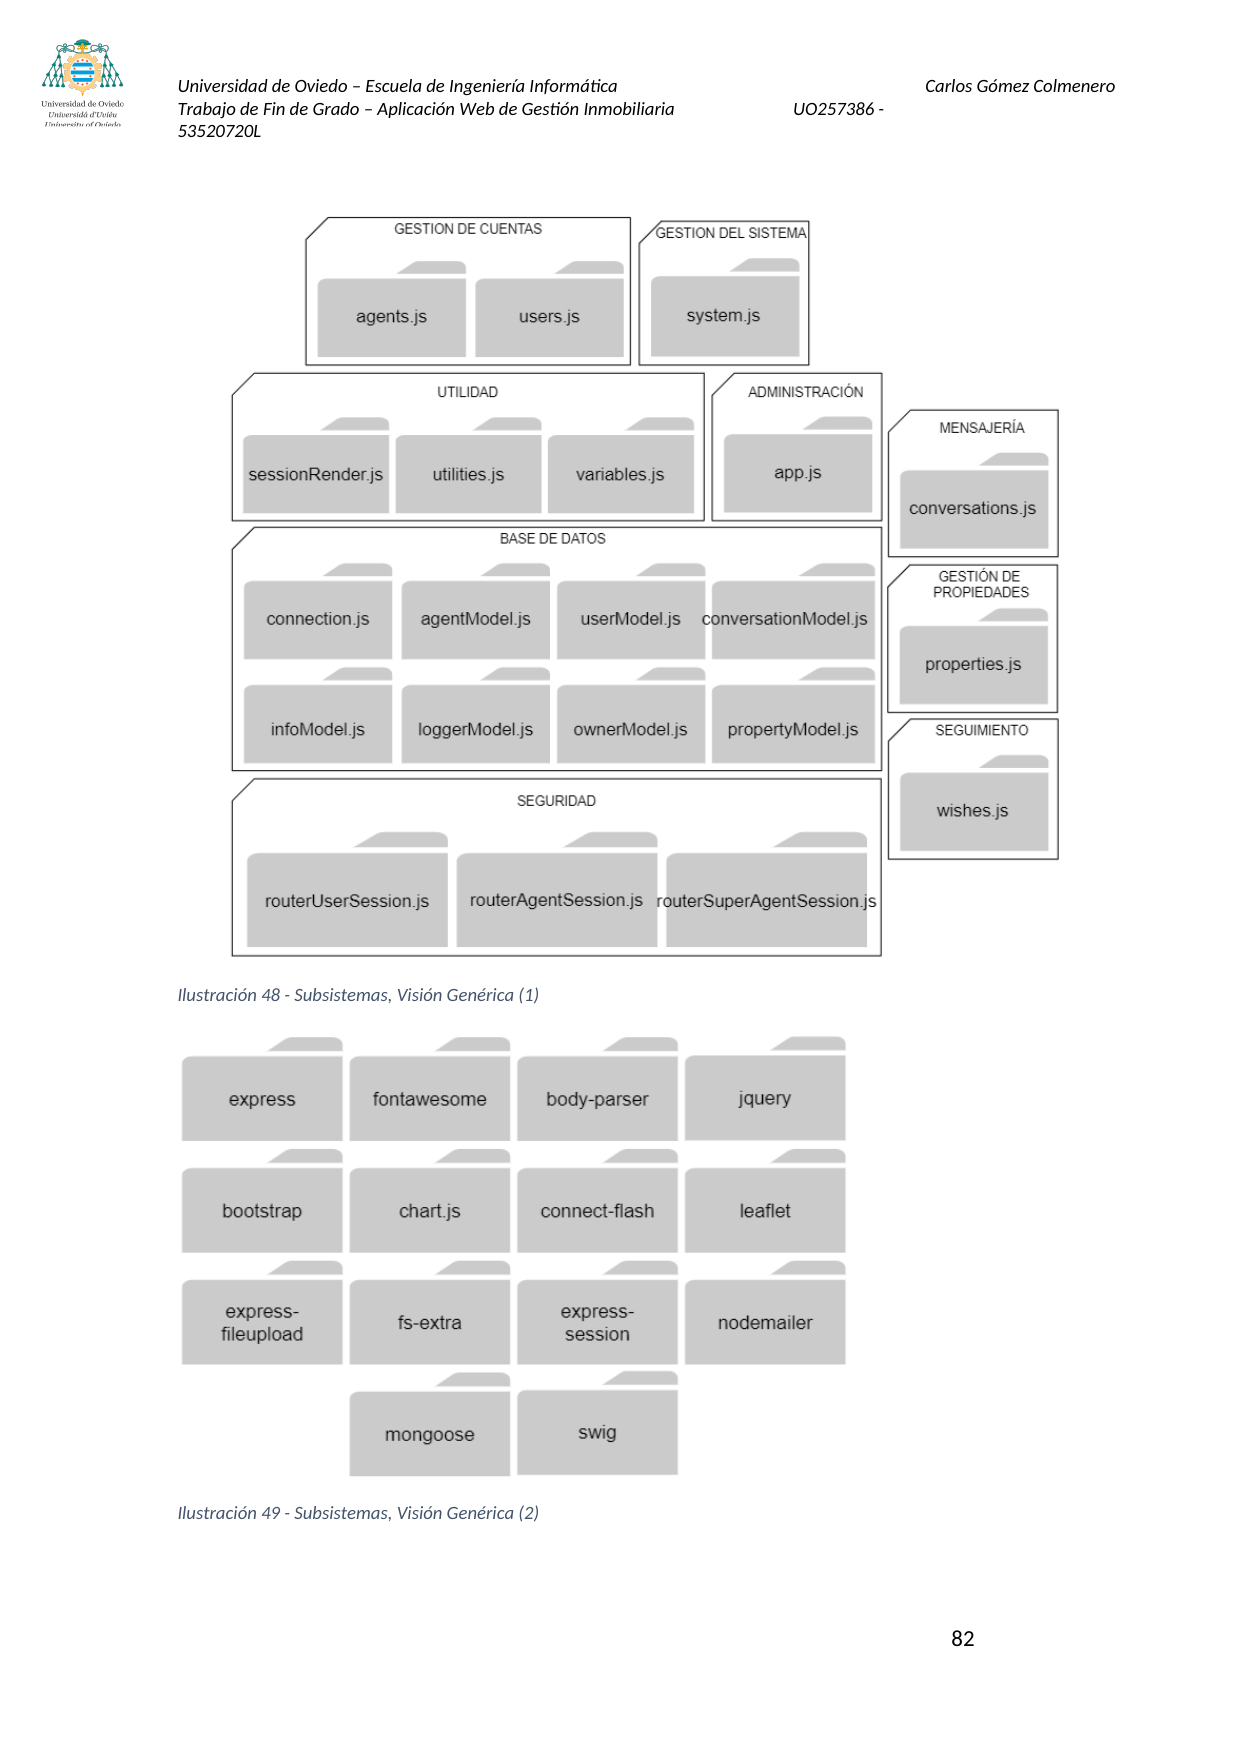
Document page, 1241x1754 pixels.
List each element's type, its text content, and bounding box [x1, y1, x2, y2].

text Ilustración 48 - Subsistemas, Visión Genérica (1) [177, 984, 974, 1007]
text Ilustración 49 - Subsistemas, Visión Genérica (2) [177, 1501, 974, 1524]
picture [214, 198, 1083, 965]
picture [177, 1027, 851, 1482]
picture [36, 38, 124, 126]
